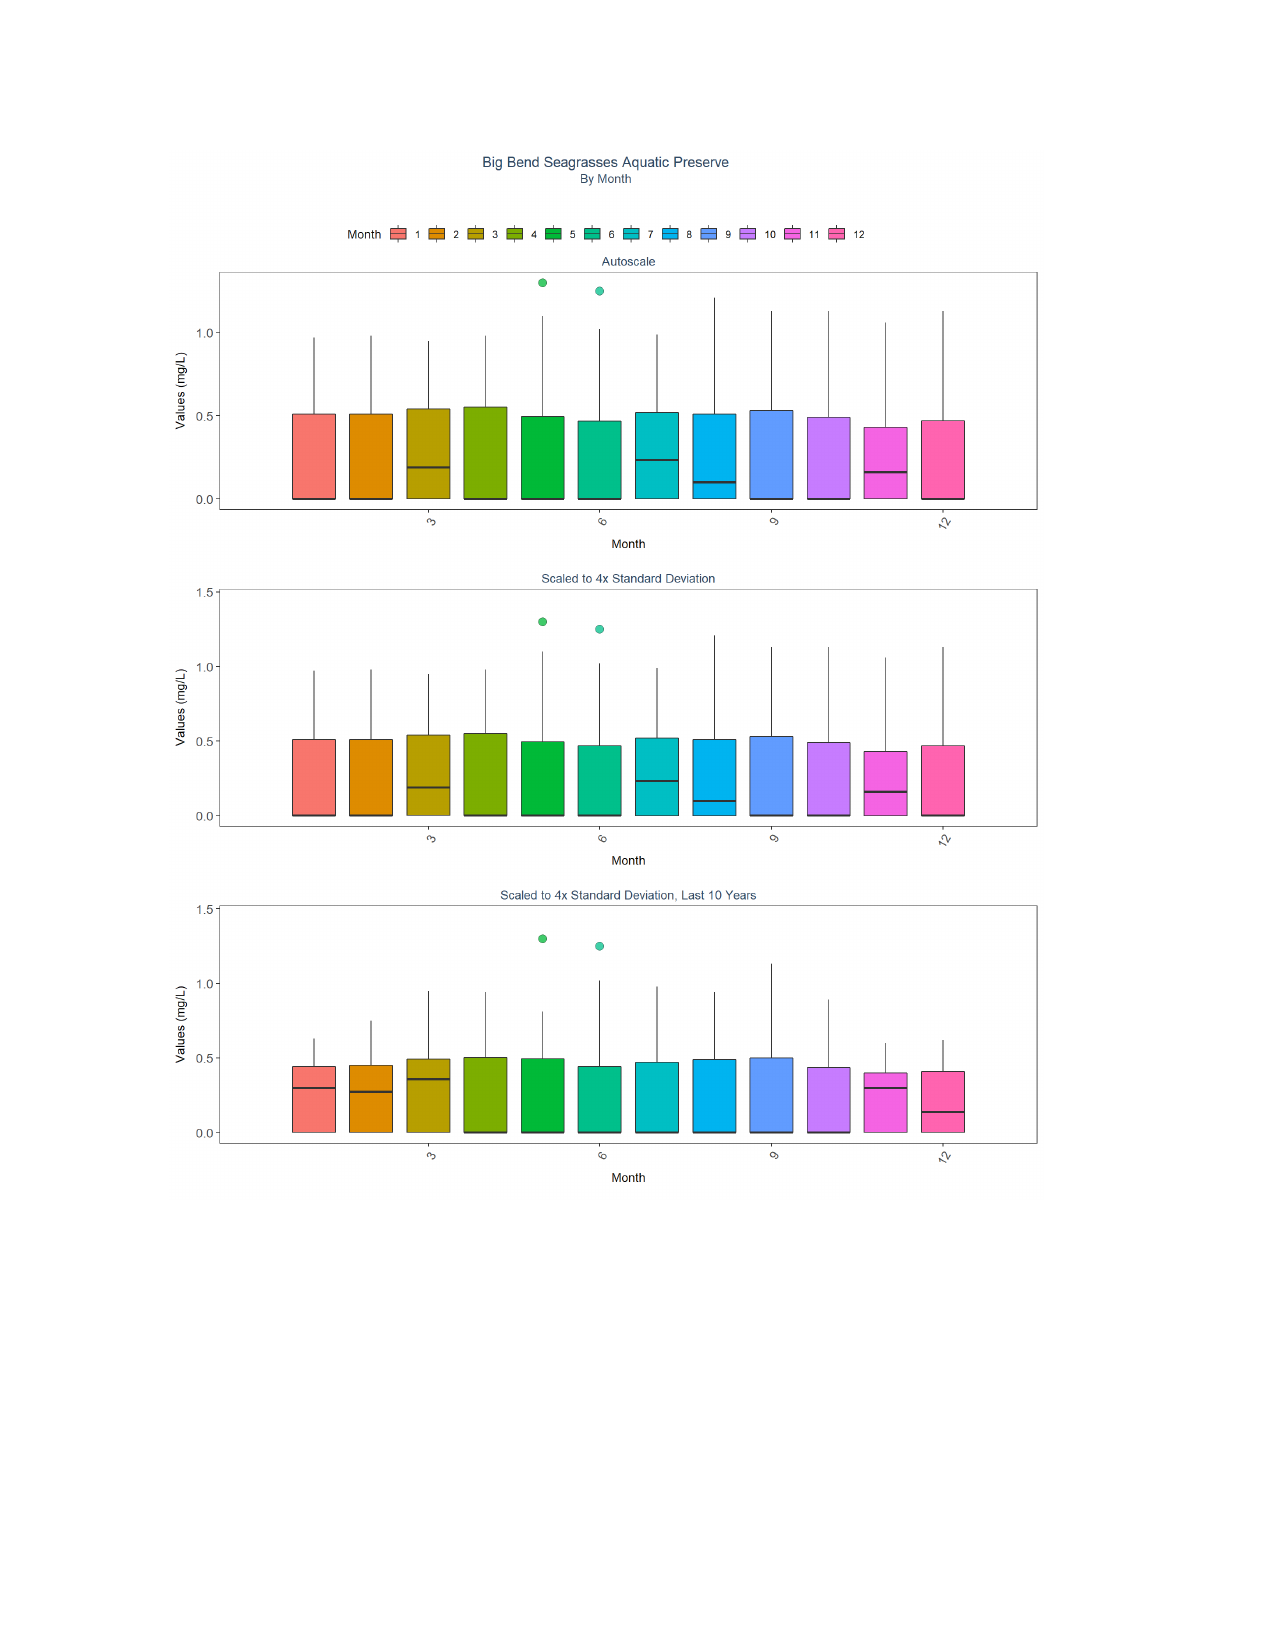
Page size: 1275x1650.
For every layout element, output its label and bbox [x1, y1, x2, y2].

picture [168, 150, 1044, 1200]
